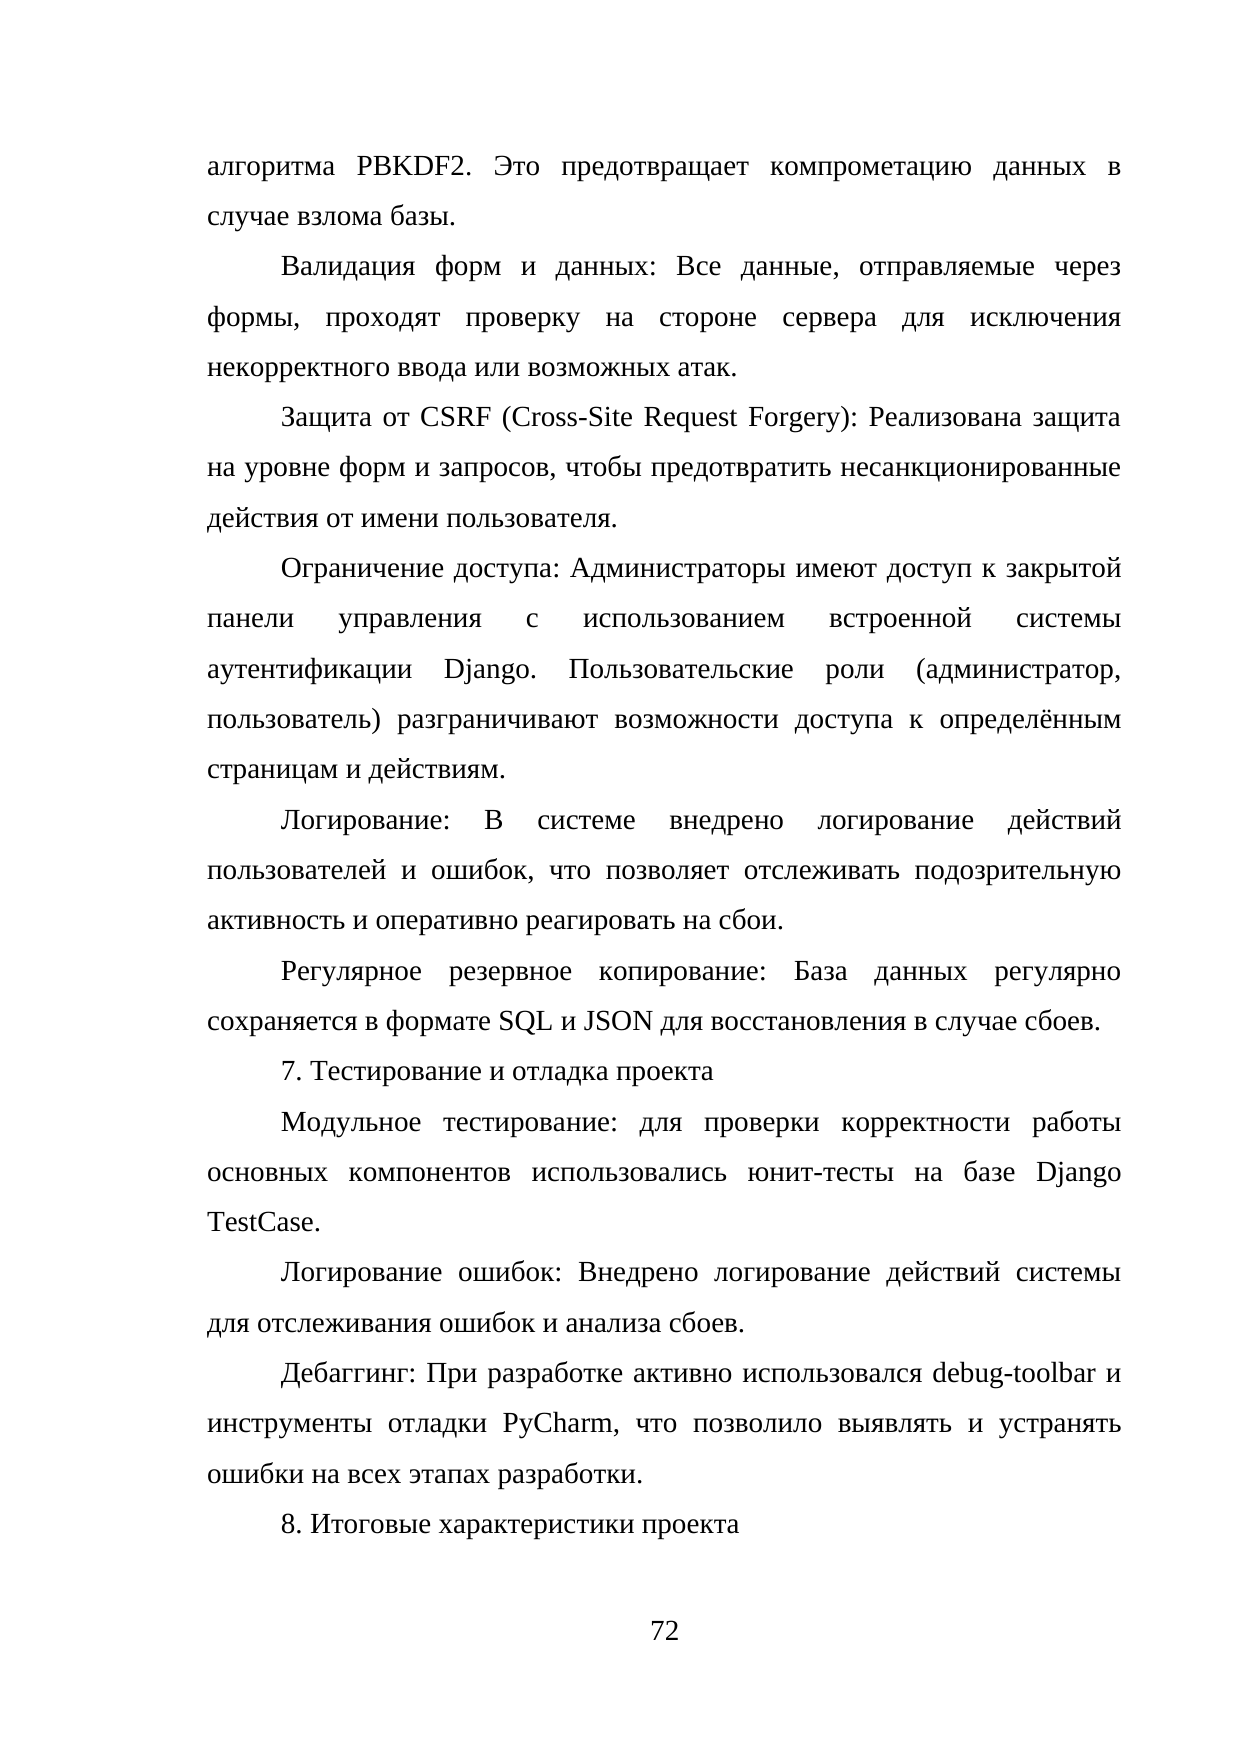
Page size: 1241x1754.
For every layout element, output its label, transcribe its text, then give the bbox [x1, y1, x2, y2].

text 7. Тестирование и отладка проекта [207, 1053, 1122, 1087]
text Модульное тестирование: для проверки корректности работы основных компонентов использовались юнит-тесты на базе Django TestCase. [207, 1104, 1122, 1238]
text Защита от CSRF (Cross-Site Request Forgery): Реализована защита на уровне форм и запросов, чтобы предотвратить несанкционированные действия от имени пользователя. [207, 399, 1122, 533]
text Дебаггинг: При разработке активно использовался debug-toolbar и инструменты отладки PyCharm, что позволило выявлять и устранять ошибки на всех этапах разработки. [207, 1355, 1122, 1489]
text Ограничение доступа: Администраторы имеют доступ к закрытой панели управления с использованием встроенной системы аутентификации Django. Пользовательские роли (администратор, пользователь) разграничивают возможности доступа к определённым страницам и действиям. [207, 550, 1122, 785]
text Валидация форм и данных: Все данные, отправляемые через формы, проходят проверку на стороне сервера для исключения некорректного ввода или возможных атак. [207, 248, 1122, 382]
text Логирование ошибок: Внедрено логирование действий системы для отслеживания ошибок и анализа сбоев. [207, 1254, 1122, 1338]
text Логирование: В системе внедрено логирование действий пользователей и ошибок, что позволяет отслеживать подозрительную активность и оперативно реагировать на сбои. [207, 802, 1122, 936]
text 8. Итоговые характеристики проекта [207, 1506, 1122, 1540]
text Регулярное резервное копирование: База данных регулярно сохраняется в формате SQL и JSON для восстановления в случае сбоев. [207, 953, 1122, 1037]
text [207, 148, 1122, 232]
